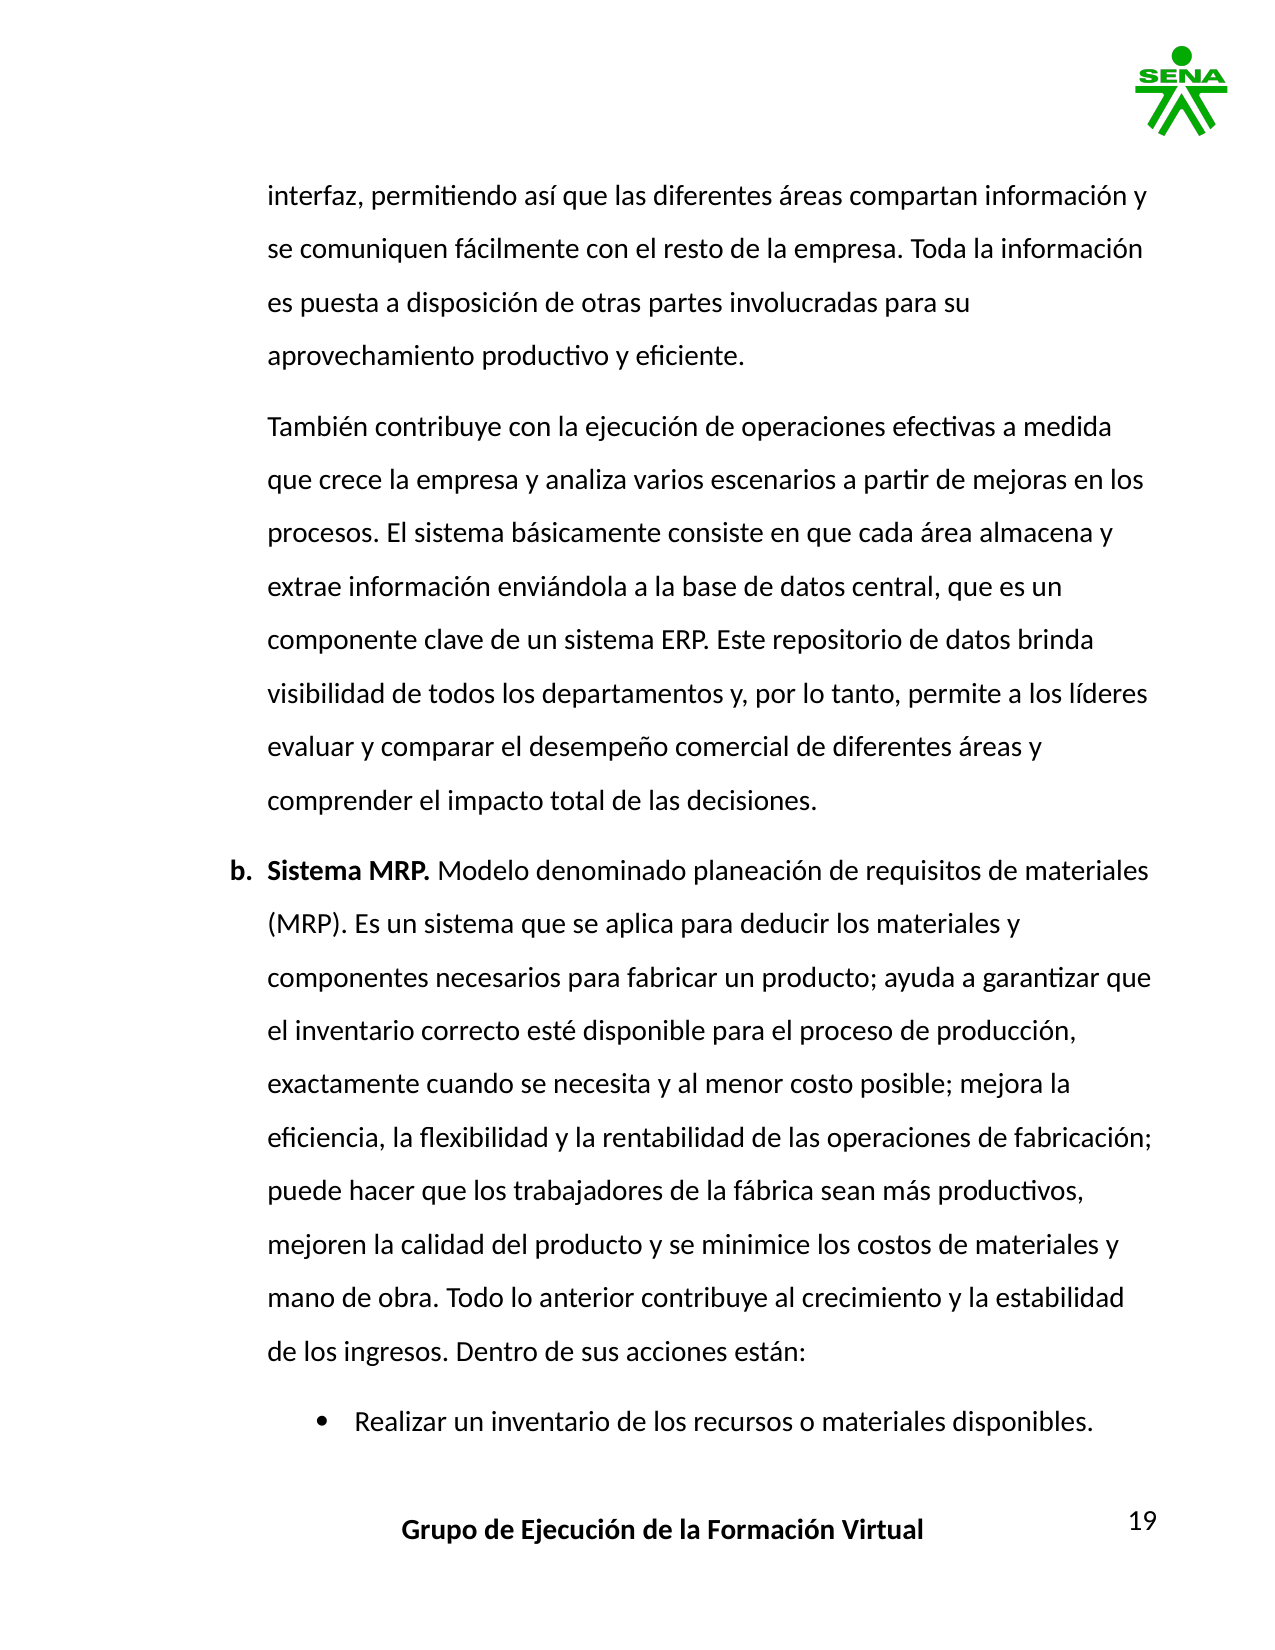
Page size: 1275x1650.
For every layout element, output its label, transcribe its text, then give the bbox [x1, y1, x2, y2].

list También contribuye con la ejecución de operaciones efectivas a medida que crece la empresa y analiza varios escenarios a partir de mejoras en los procesos. El sistema básicamente consiste en que cada área almacena y extrae información enviándola a la base de datos central, que es un componente clave de un sistema ERP. Este repositorio de datos brinda visibilidad de todos los departamentos y, por lo tanto, permite a los líderes evaluar y comparar el desempeño comercial de diferentes áreas y comprender el impacto total de las decisiones. [267, 408, 1157, 817]
list Realizar un inventario de los recursos o materiales disponibles. [317, 1403, 1157, 1438]
picture [1135, 46, 1228, 136]
list Sistema MRP. Modelo denominado planeación de requisitos de materiales (MRP). Es un sistema que se aplica para deducir los materiales y componentes necesarios para fabricar un producto; ayuda a garantizar que el inventario correcto esté disponible para el proceso de producción, exactamente cuando se necesita y al menor costo posible; mejora la eficiencia, la flexibilidad y la rentabilidad de las operaciones de fabricación; puede hacer que los trabajadores de la fábrica sean más productivos, mejoren la calidad del producto y se minimice los costos de materiales y mano de obra. Todo lo anterior contribuye al crecimiento y la estabilidad de los ingresos. Dentro de sus acciones están: [229, 852, 1157, 1368]
